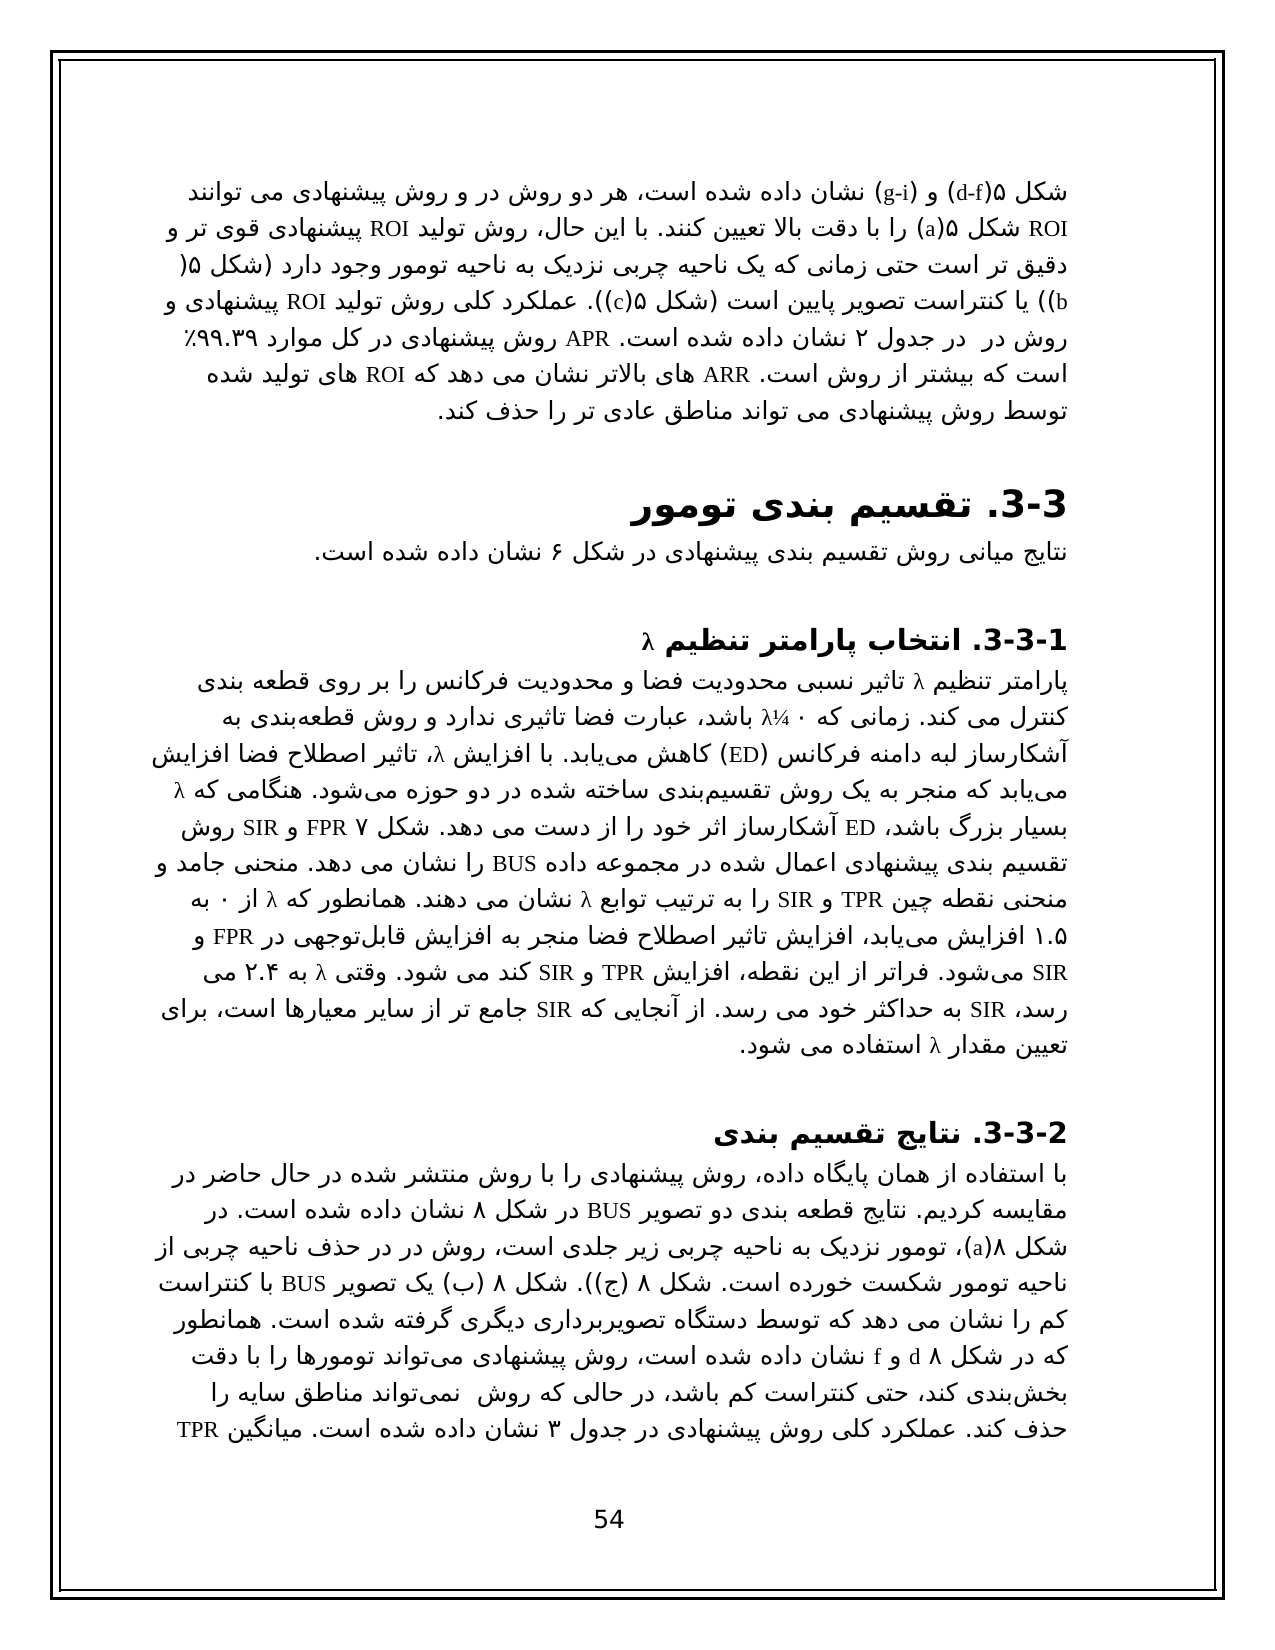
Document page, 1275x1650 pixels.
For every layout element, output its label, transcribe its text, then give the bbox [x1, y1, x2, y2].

text 3-3-1. انتخاب پارامتر تنظیم λ [150, 623, 1068, 657]
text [150, 177, 1068, 425]
text 3-3-2. نتایج تقسیم بندی [150, 1117, 1068, 1151]
text نتایج میانی روش تقسیم بندی پیشنهادی در شکل ۶ نشان داده شده است. [150, 537, 1068, 566]
text 3-3. تقسیم بندی تومور [150, 482, 1068, 526]
text پارامتر تنظیم λ تاثیر نسبی محدودیت فضا و محدودیت فرکانس را بر روی قطعه بندی کنترل می کند. زمانی که λ¼۰ باشد، عبارت فضا تاثیری ندارد و روش قطعه‌بندی به آشکارساز لبه دامنه فرکانس (ED) کاهش می‌یابد. با افزایش λ، تاثیر اصطلاح فضا افزایش می‌یابد که منجر به یک روش تقسیم‌بندی ساخته شده در دو حوزه می‌شود. هنگامی که λ بسیار بزرگ باشد، ED آشکارساز اثر خود را از دست می دهد. شکل ۷ FPR و SIR روش تقسیم بندی پیشنهادی اعمال شده در مجموعه داده BUS را نشان می دهد. منحنی جامد و منحنی نقطه چین TPR و SIR را به ترتیب توابع λ نشان می دهند. همانطور که λ از ۰ به ۱.۵ افزایش می‌یابد، افزایش تاثیر اصطلاح فضا منجر به افزایش قابل‌توجهی در FPR و SIR می‌شود. فراتر از این نقطه، افزایش TPR و SIR کند می شود. وقتی λ به ۲.۴ می رسد، SIR به حداکثر خود می رسد. از آنجایی که SIR جامع تر از سایر معیارها است، برای تعیین مقدار λ استفاده می شود. [150, 666, 1068, 1059]
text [150, 1159, 1068, 1444]
